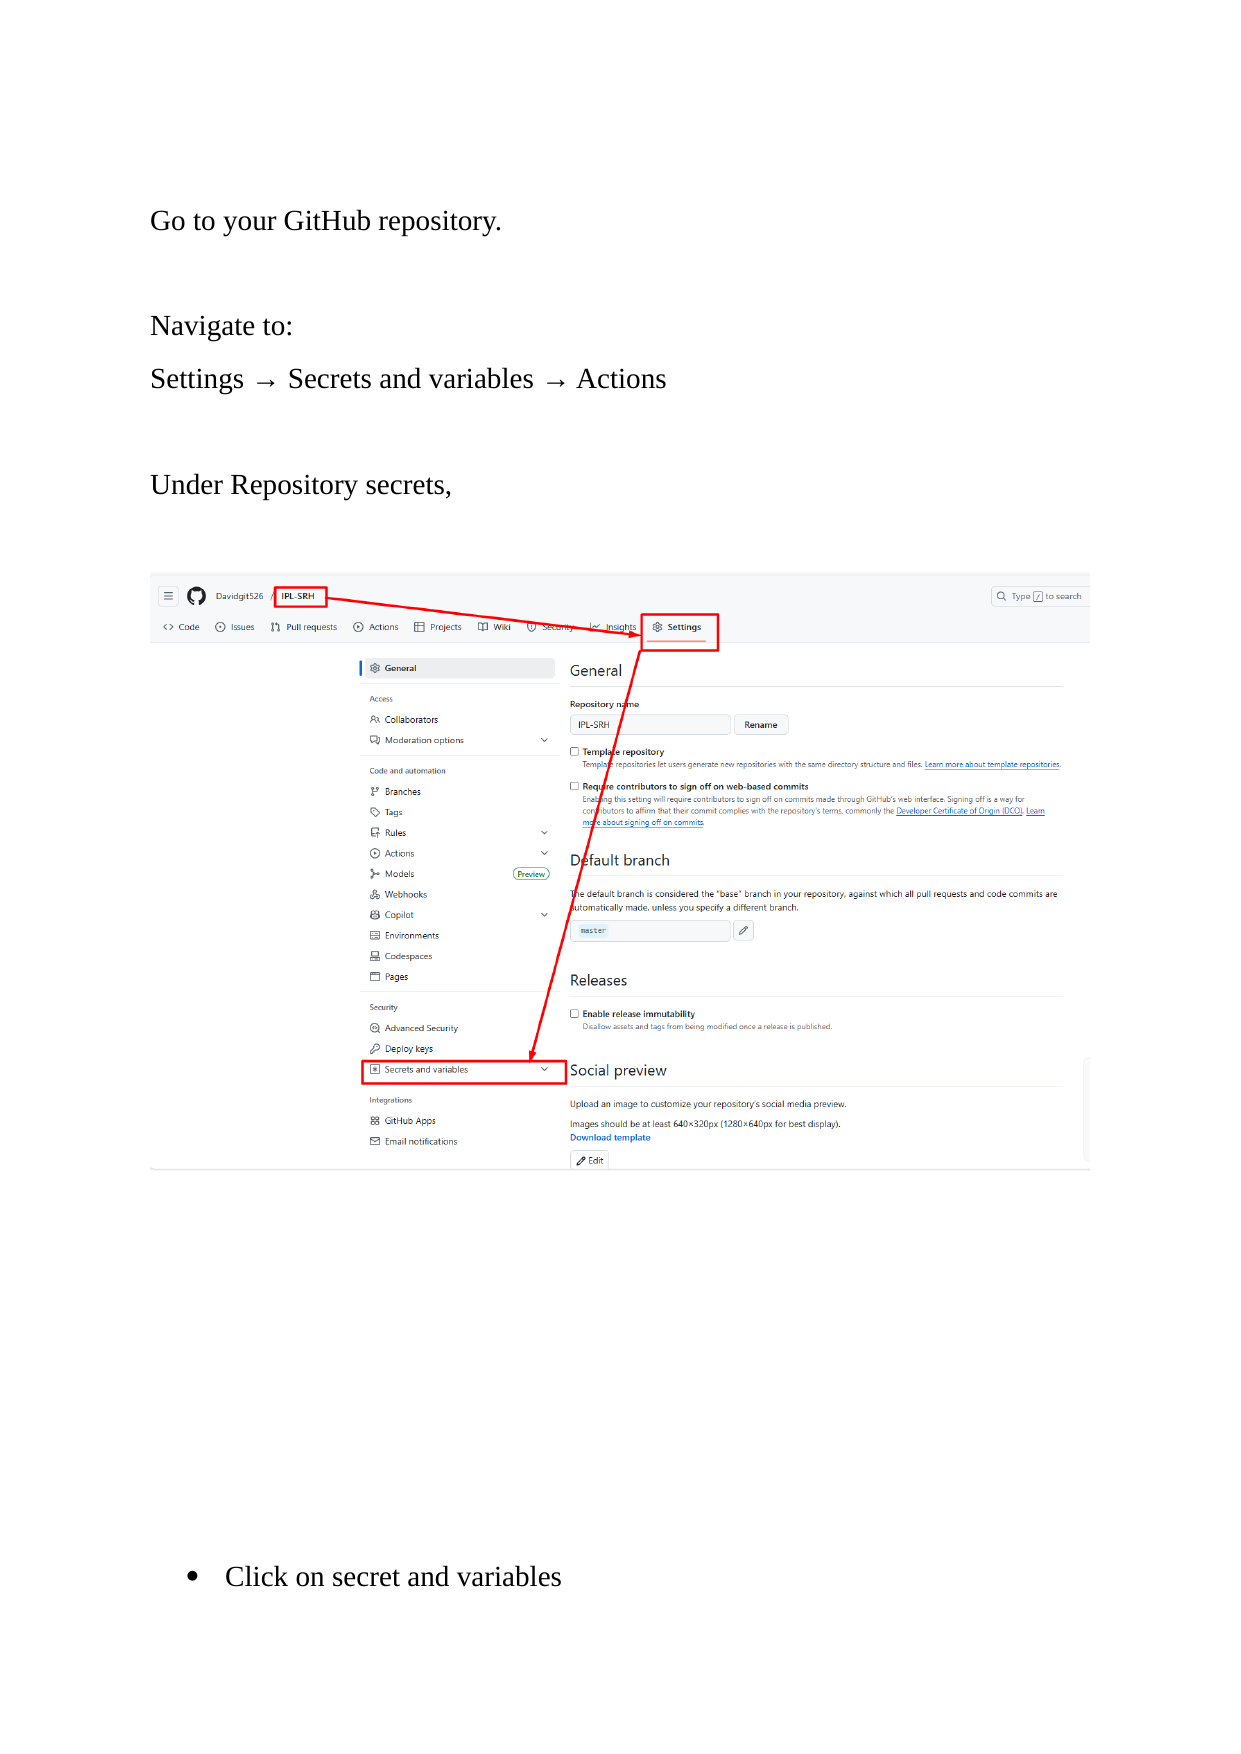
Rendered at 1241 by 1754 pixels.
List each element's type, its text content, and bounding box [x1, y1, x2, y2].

text Go to your GitHub repository. [150, 203, 1090, 236]
text Under Repository secrets, [150, 467, 1090, 500]
text Settings → Secrets and variables → Actions [150, 361, 1090, 395]
text Navigate to: [150, 308, 1090, 342]
list Click on secret and variables [187, 1559, 1090, 1592]
picture [150, 572, 1091, 1171]
